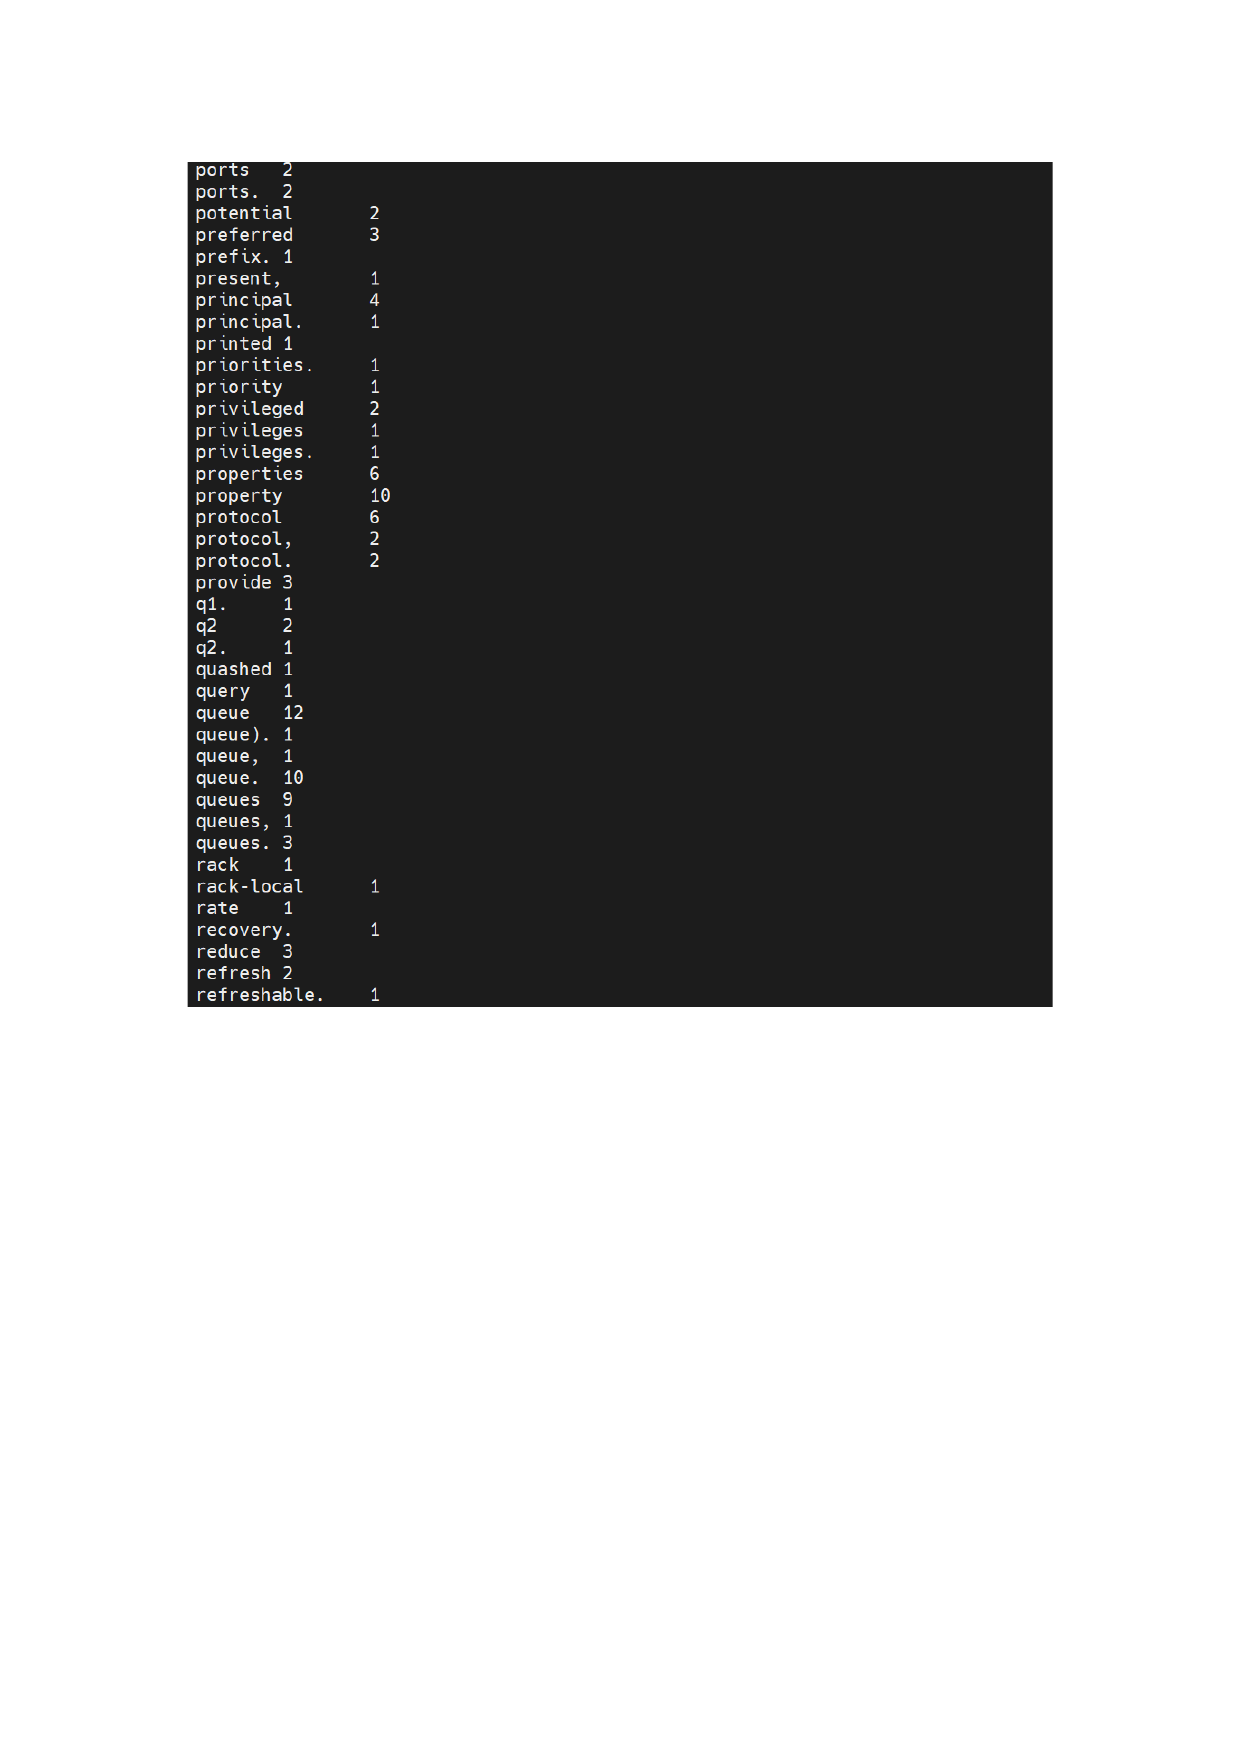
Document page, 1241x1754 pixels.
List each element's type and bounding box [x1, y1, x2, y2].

picture [187, 162, 1053, 1007]
